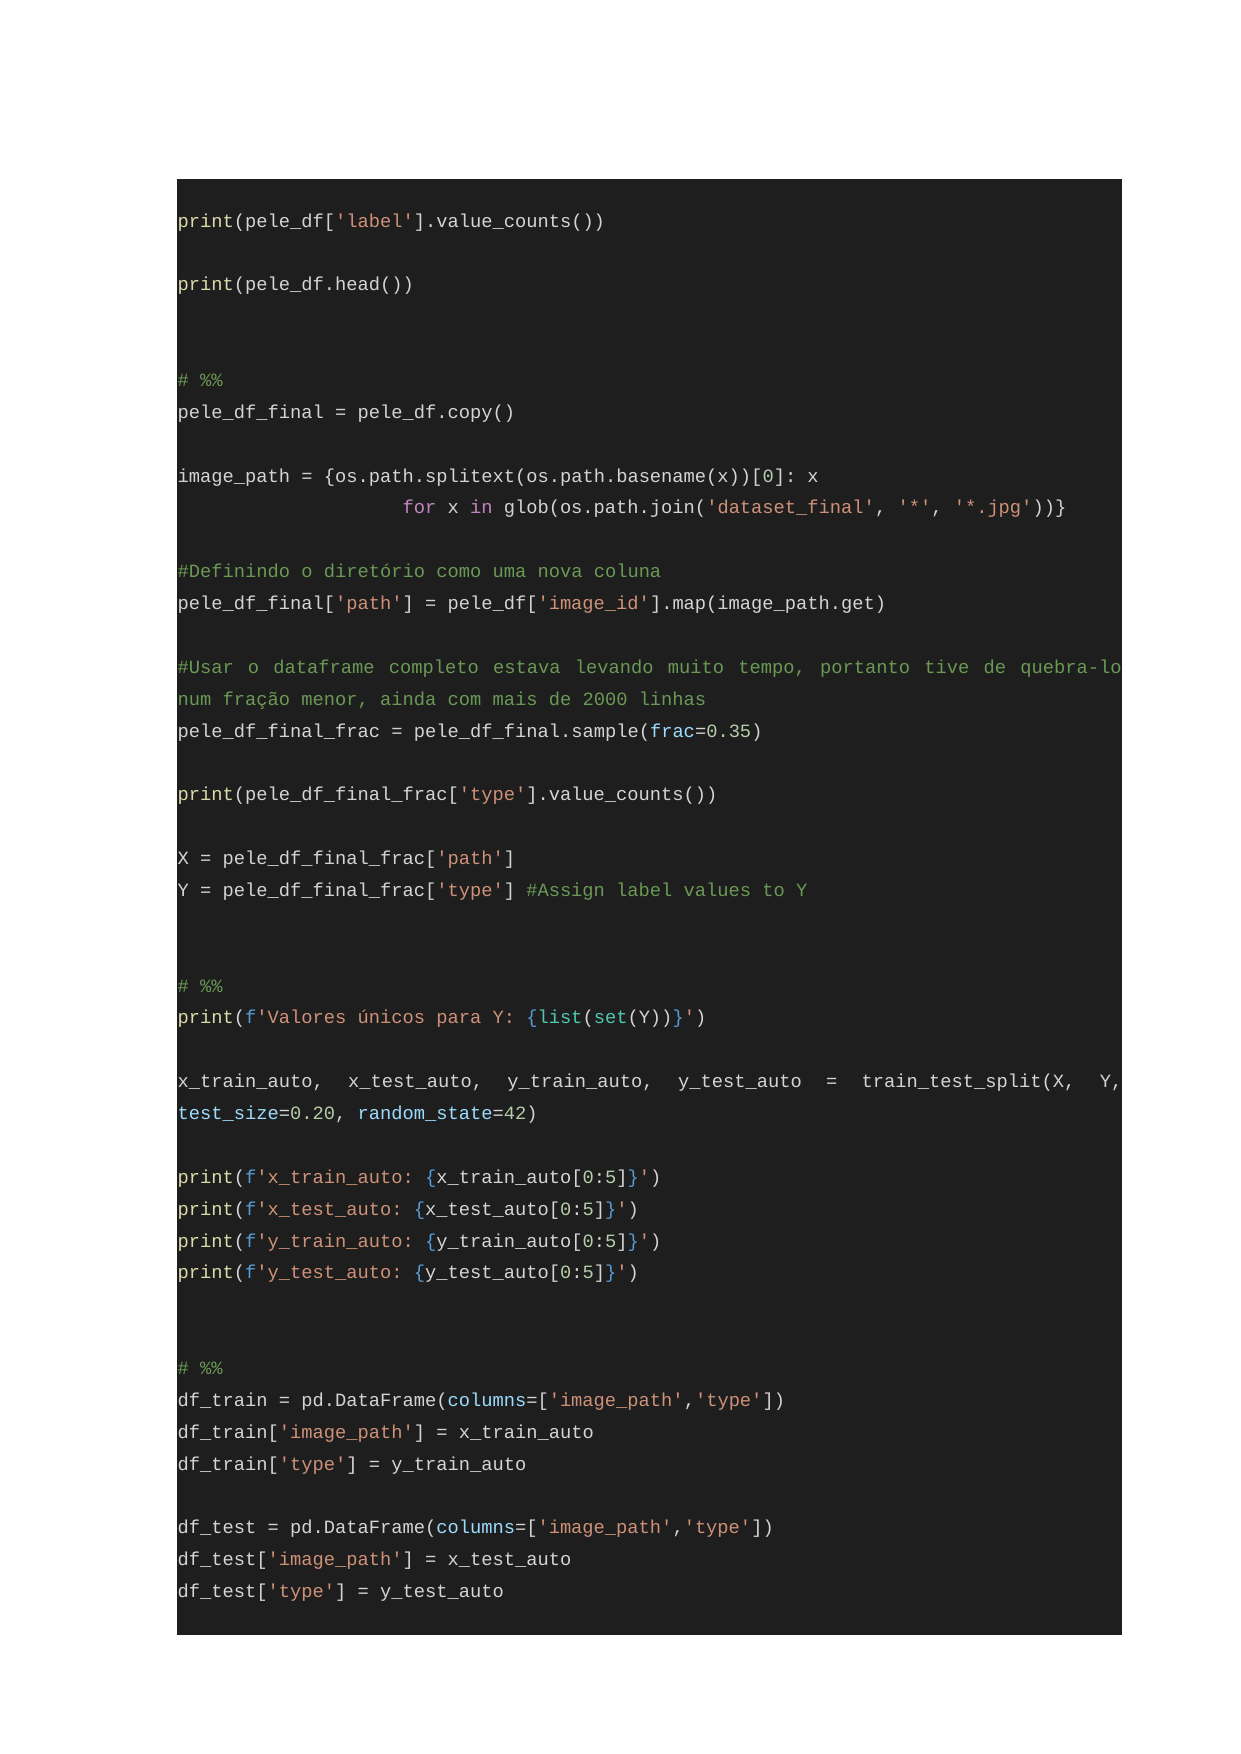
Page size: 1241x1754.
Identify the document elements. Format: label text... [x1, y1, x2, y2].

text image_path = {os.path.splitext(os.path.basename(x))[0]: x [177, 466, 1122, 488]
text print(f'x_test_auto: {x_test_auto[0:5]}') [177, 1199, 1122, 1221]
text print(f'y_train_auto: {y_train_auto[0:5]}') [177, 1231, 1122, 1253]
text pele_df_final_frac = pele_df_final.sample(frac=0.35) [177, 721, 1122, 743]
text X = pele_df_final_frac['path'] [177, 849, 1122, 870]
text Y = pele_df_final_frac['type'] #Assign label values to Y [177, 881, 1122, 902]
text x_train_auto, x_test_auto, y_train_auto, y_test_auto = train_test_split(X, Y, test_size=0.20, random_state=42) [177, 1072, 1122, 1125]
text print(pele_df['label'].value_counts()) [177, 211, 1122, 233]
text pele_df_final['path'] = pele_df['image_id'].map(image_path.get) [177, 594, 1122, 615]
text df_test['image_path'] = x_test_auto [177, 1550, 1122, 1571]
text print(pele_df_final_frac['type'].value_counts()) [177, 785, 1122, 806]
text for x in glob(os.path.join('dataset_final', '*', '*.jpg'))} [177, 498, 1122, 519]
text df_test = pd.DataFrame(columns=['image_path','type']) [177, 1518, 1122, 1539]
text print(f'x_train_auto: {x_train_auto[0:5]}') [177, 1168, 1122, 1189]
text print(f'Valores únicos para Y: {list(set(Y))}') [177, 1008, 1122, 1029]
text df_train['type'] = y_train_auto [177, 1454, 1122, 1476]
text df_test['type'] = y_test_auto [177, 1582, 1122, 1603]
text print(f'y_test_auto: {y_test_auto[0:5]}') [177, 1263, 1122, 1284]
text print(pele_df.head()) [177, 275, 1122, 296]
text #Usar o dataframe completo estava levando muito tempo, portanto tive de quebra-lo num fração menor, ainda com mais de 2000 linhas [177, 658, 1122, 711]
text df_train['image_path'] = x_train_auto [177, 1423, 1122, 1444]
text df_train = pd.DataFrame(columns=['image_path','type']) [177, 1391, 1122, 1412]
